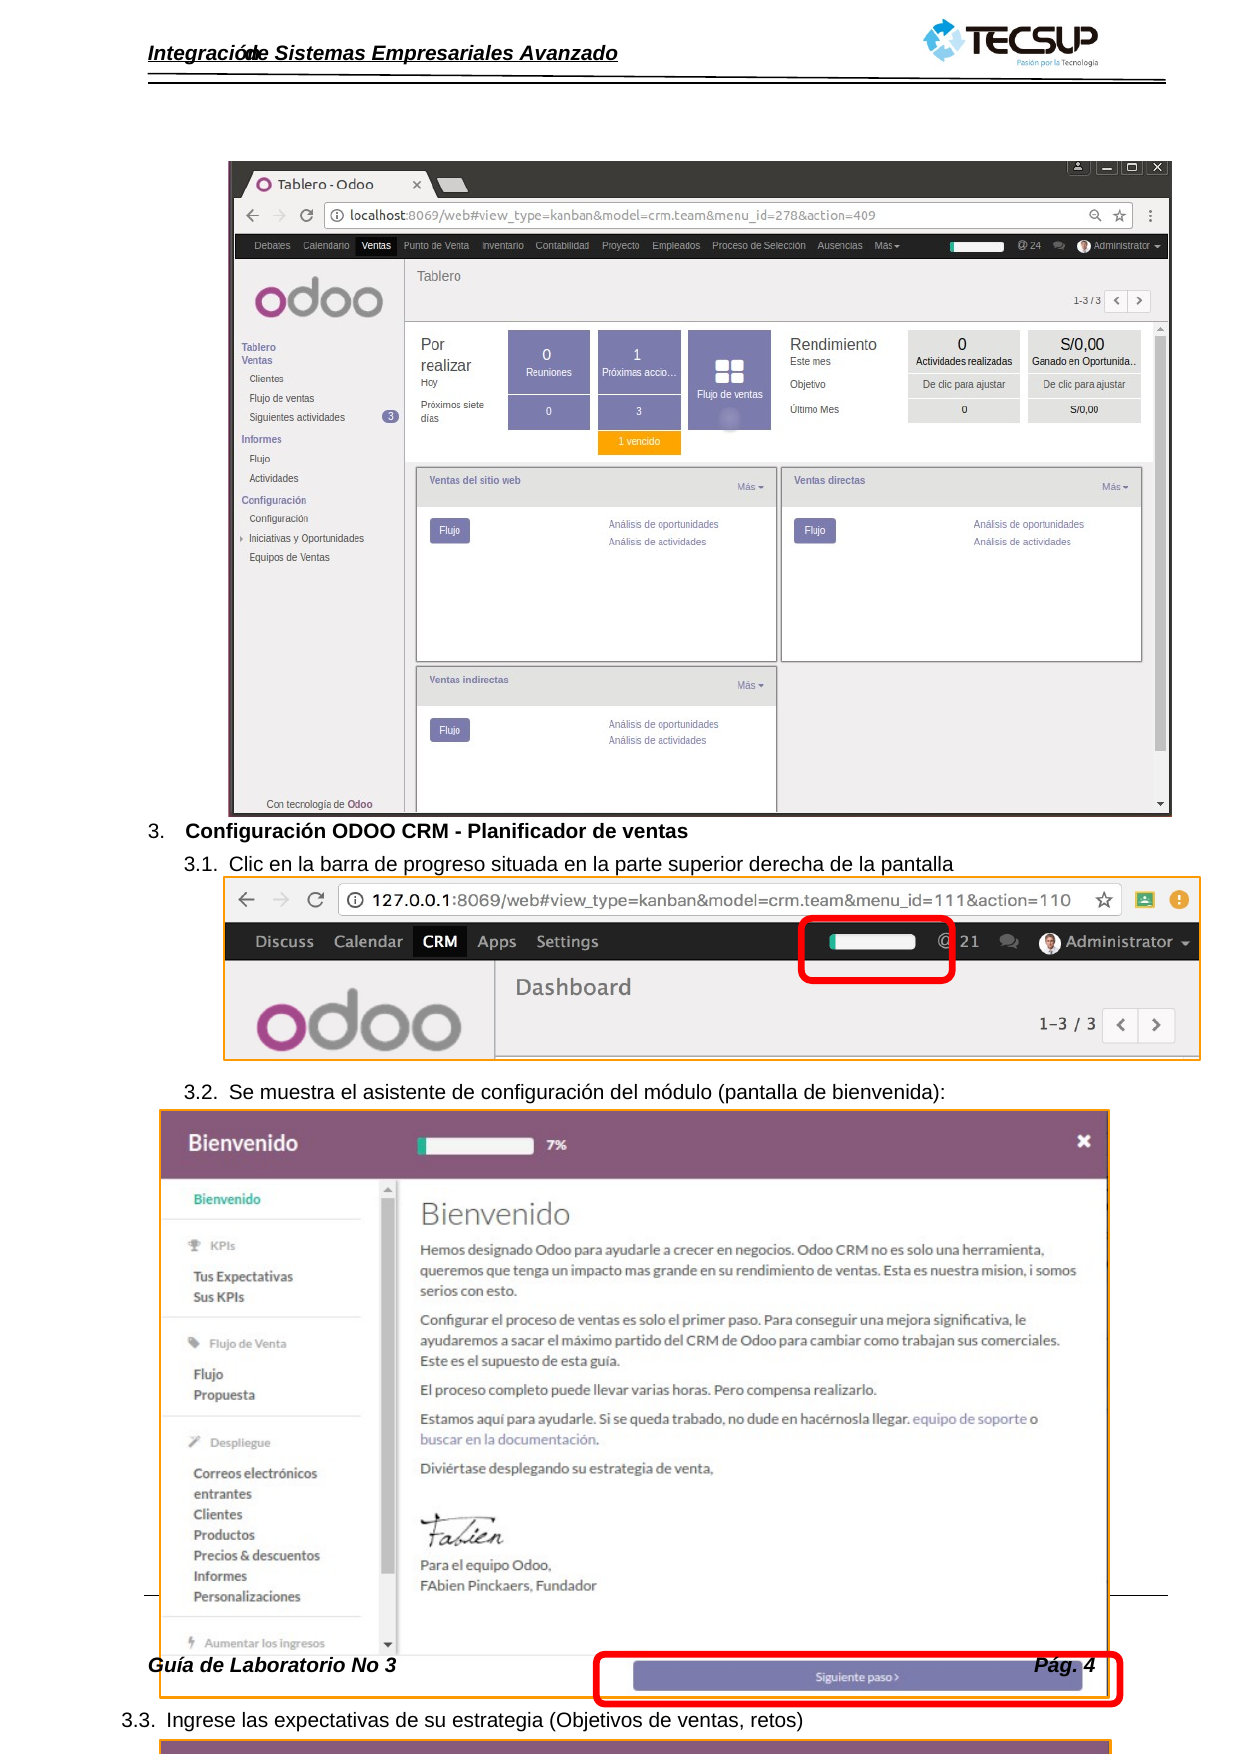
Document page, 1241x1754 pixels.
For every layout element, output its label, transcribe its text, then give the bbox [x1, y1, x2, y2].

picture [161, 1111, 1108, 1696]
list Se muestra el asistente de configuración del módulo (pantalla de bienvenida): [183, 1079, 1172, 1103]
list Clic en la barra de progreso situada en la parte superior derecha de la pantalla [183, 851, 1172, 875]
picture [600, 1658, 1108, 1696]
picture [161, 1741, 1109, 1754]
picture [228, 161, 1172, 817]
picture [225, 878, 1199, 1059]
picture [922, 18, 1102, 69]
list Configuración ODOO CRM - Planificador de ventas [148, 819, 1172, 843]
